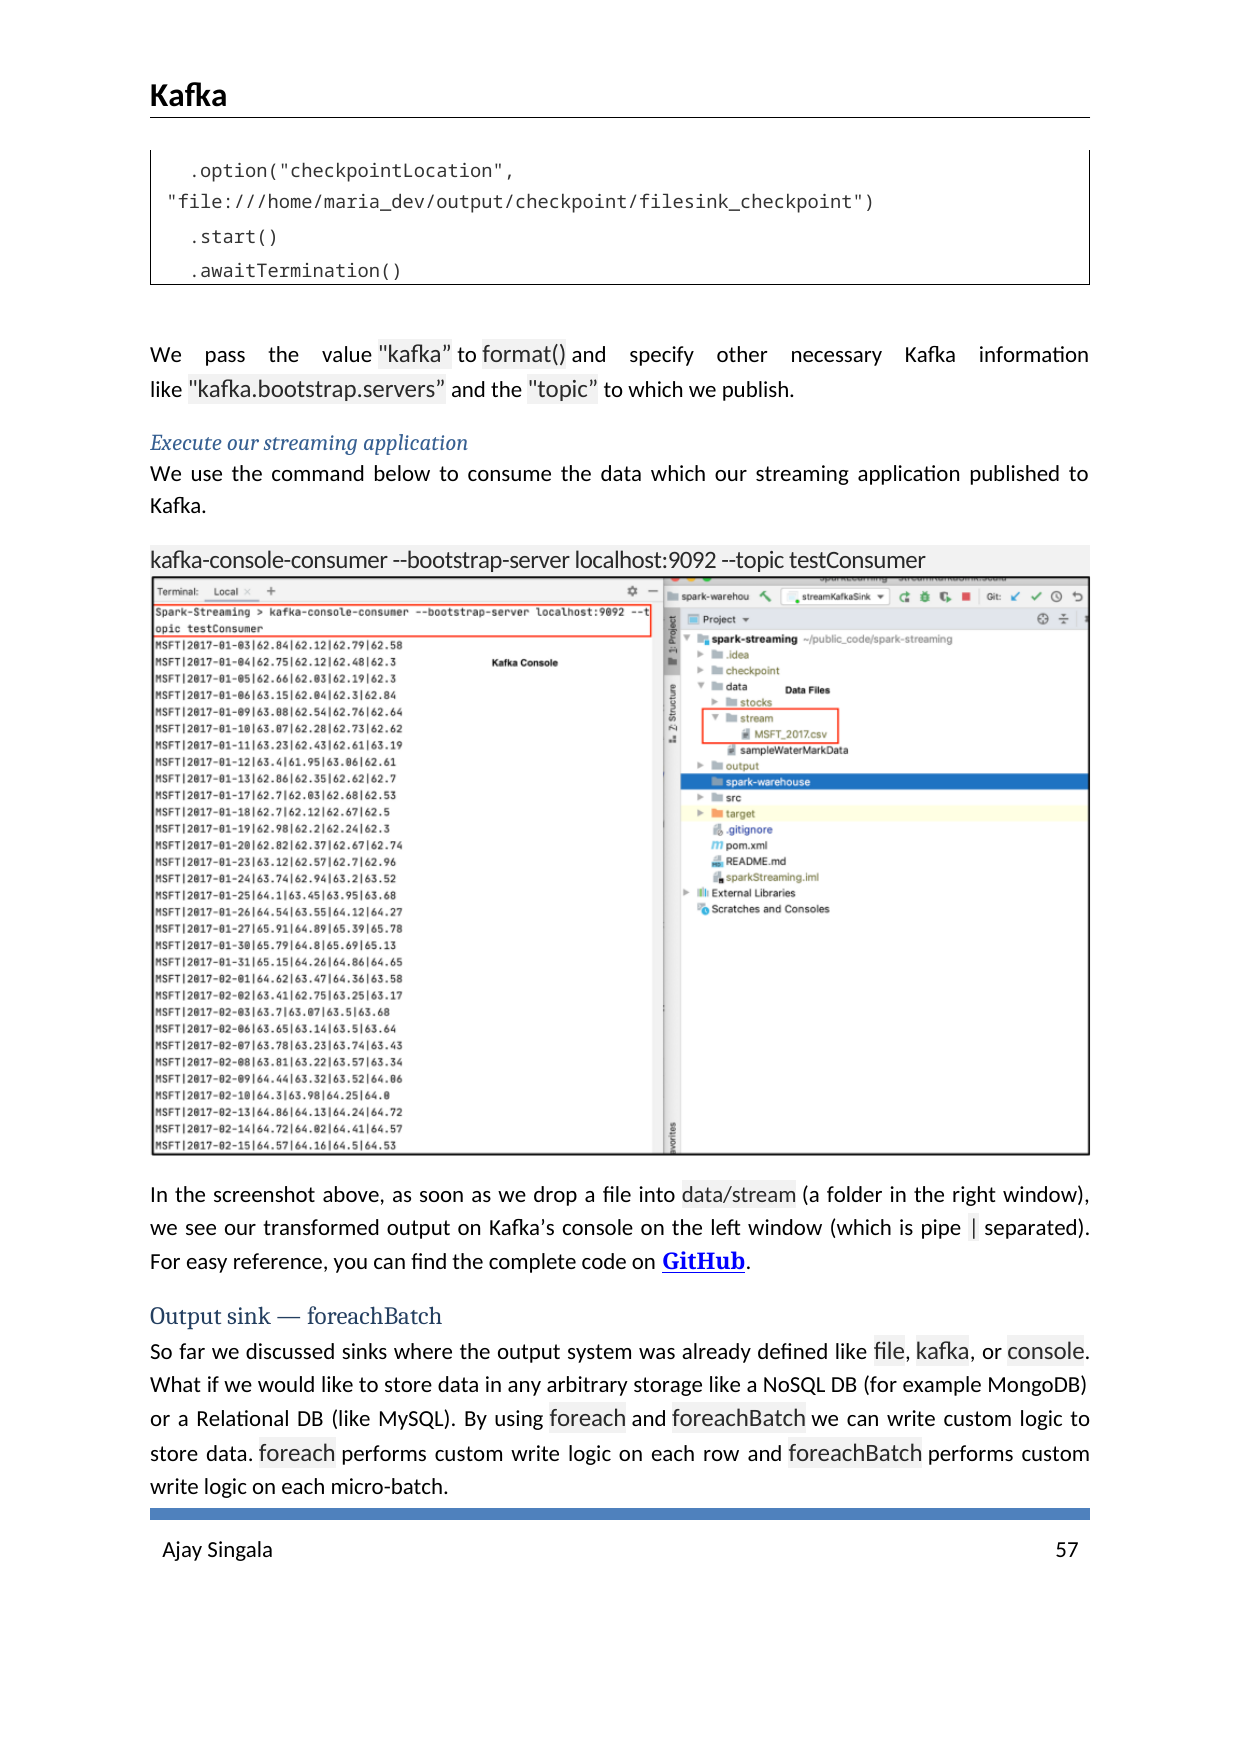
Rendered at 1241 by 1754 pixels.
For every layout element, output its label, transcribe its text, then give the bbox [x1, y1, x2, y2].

table_cell .awaitTermination() [151, 250, 1089, 284]
text kafka-console-consumer --bootstrap-server localhost:9092 --topic testConsumer [150, 545, 1090, 575]
text So far we discussed sinks where the output system was already defined like file, kafka, or console. What if we would like to store data in any arbitrary storage like a NoSQL DB (for example MongoDB) or a Relational DB (like MySQL). By using foreach and foreachBatch we can write custom logic to store data. foreach performs custom write logic on each row and foreachBatch performs custom write logic on each micro-batch. [150, 1335, 1090, 1500]
text In the screenshot above, as soon as we drop a file into data/stream (a folder in the right window), we see our transformed output on Kafka’s console on the left window (which is pipe | separated). For easy reference, you can find the complete code on GitHub. [150, 1180, 1090, 1277]
table_cell .option("checkpointLocation", "file:///home/maria_dev/output/checkpoint/filesink_checkpoint") [151, 150, 1089, 216]
subtitle Execute our streaming application [150, 429, 1090, 456]
table_cell .start() [151, 216, 1089, 250]
text We use the command below to consume the data which our streaming application published to Kafka. [150, 459, 1090, 520]
picture [150, 575, 1091, 1156]
text We pass the value "kafka” to format() and specify other necessary Kafka information like "kafka.bootstrap.servers” and the "topic” to which we publish. [150, 338, 1090, 404]
subtitle Output sink — foreachBatch [150, 1302, 1090, 1331]
